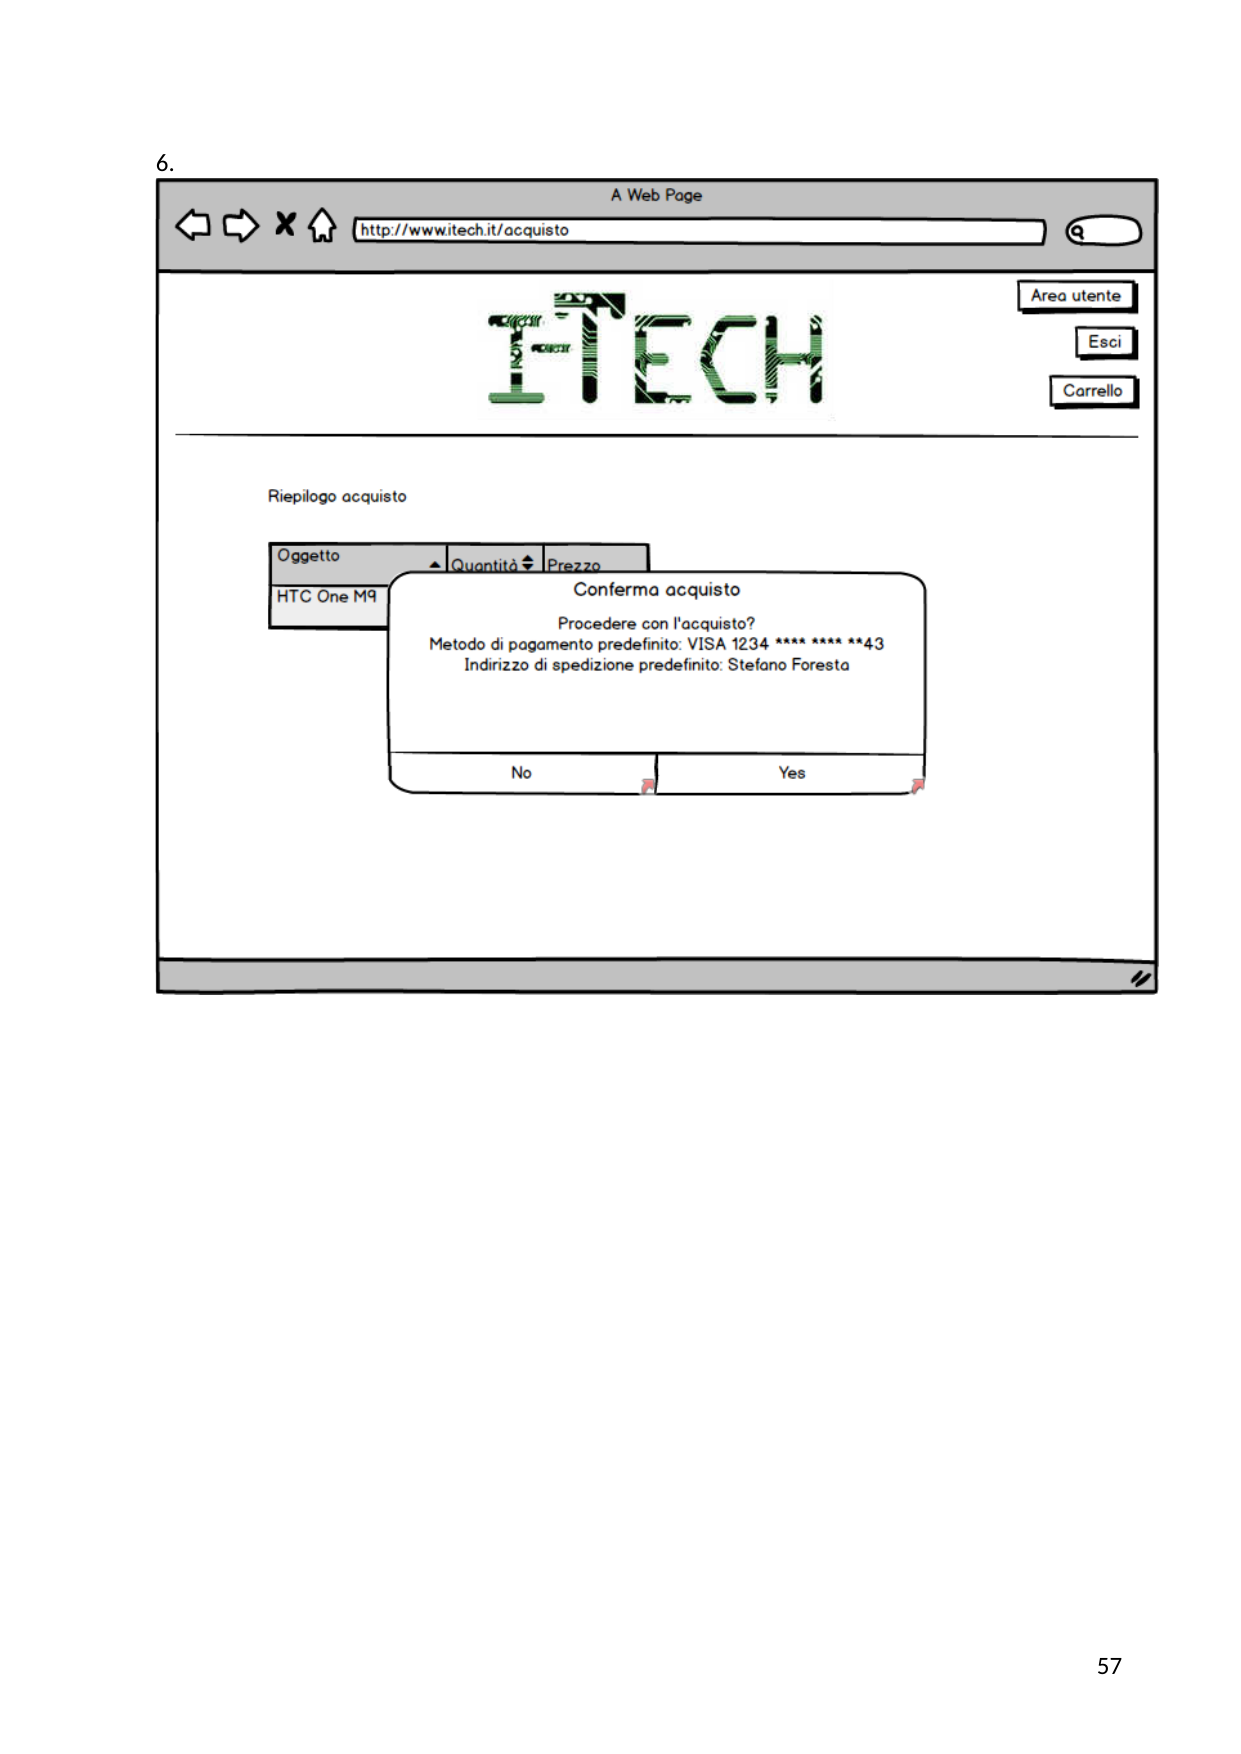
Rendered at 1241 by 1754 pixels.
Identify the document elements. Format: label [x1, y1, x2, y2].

picture [155, 178, 1159, 995]
